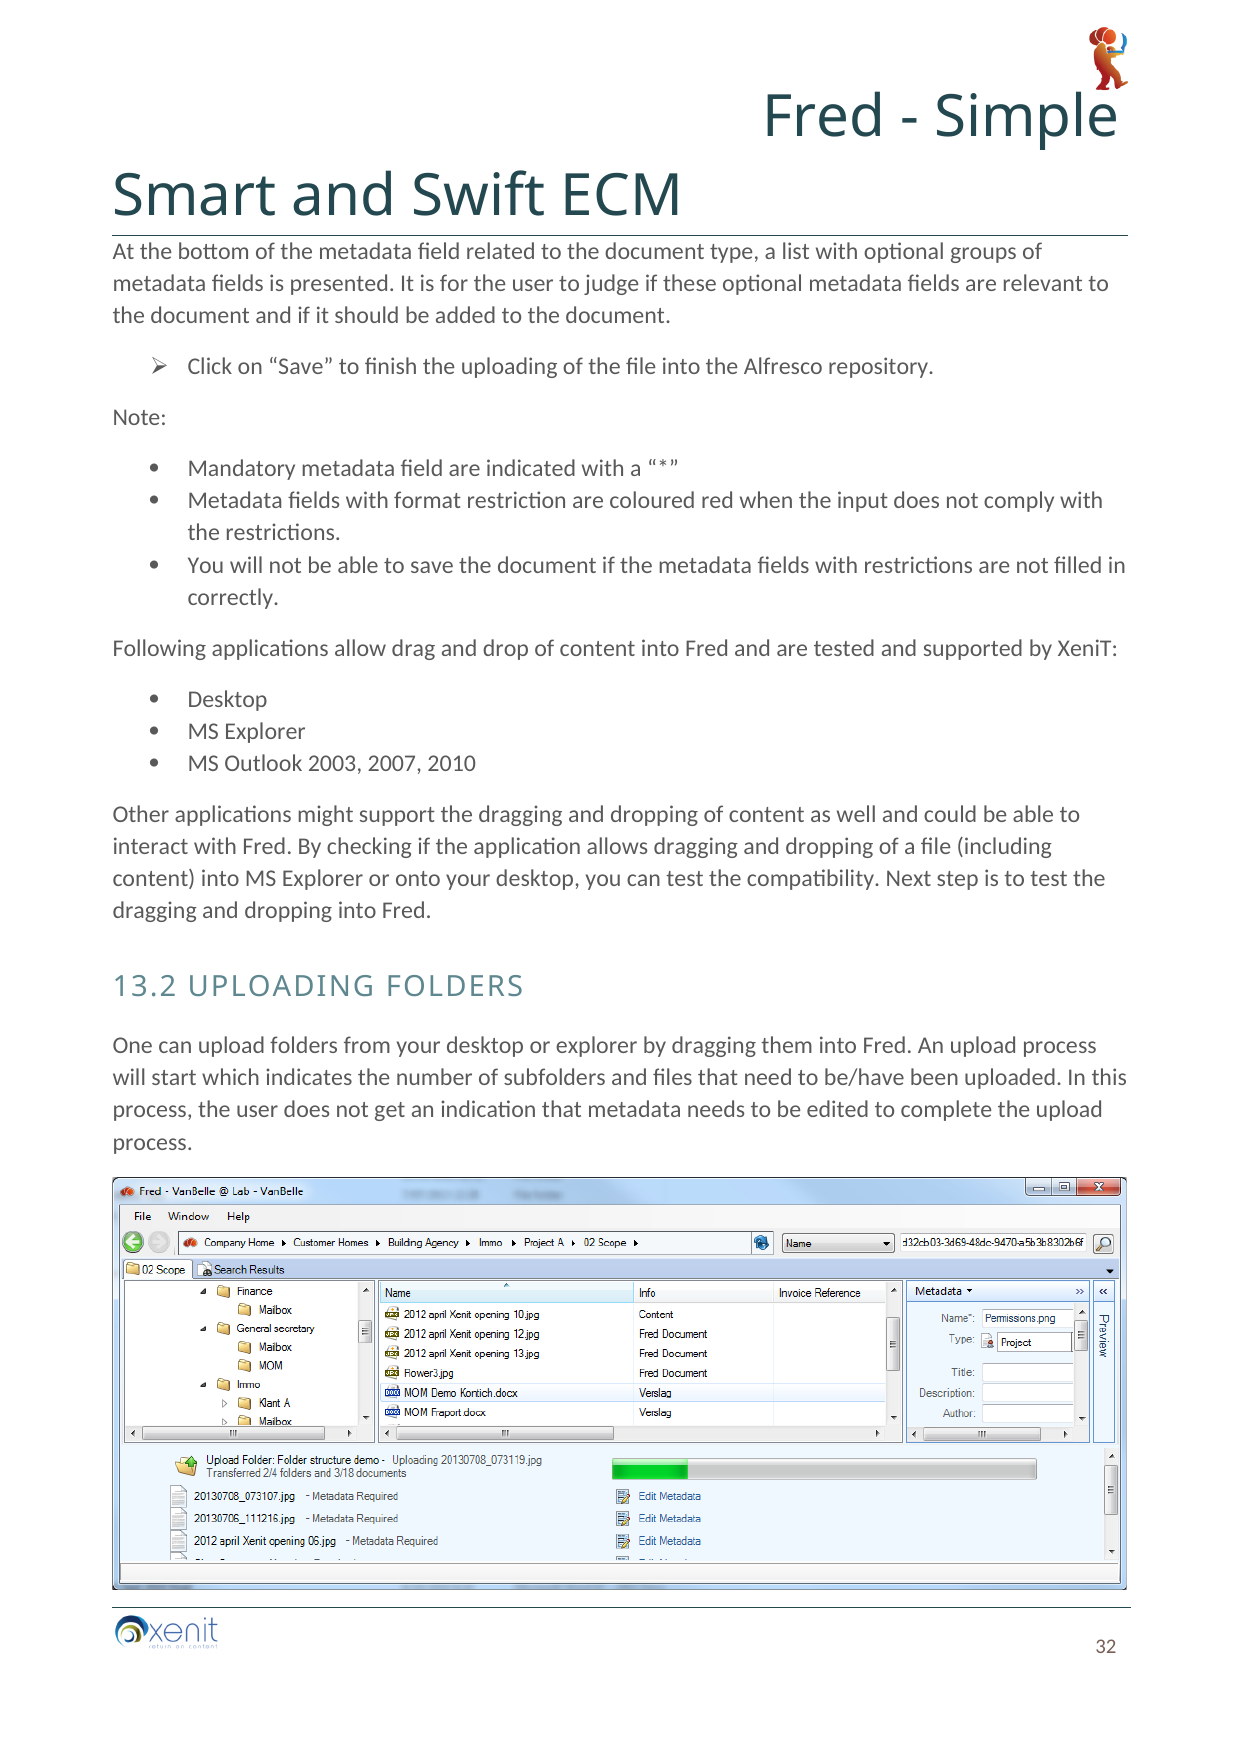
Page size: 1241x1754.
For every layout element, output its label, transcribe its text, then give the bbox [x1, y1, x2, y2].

text Following applications allow drag and drop of content into Fred and are tested and supported by XeniT: [112, 633, 1128, 662]
picture [112, 1177, 1127, 1590]
text At the bottom of the metadata field related to the document type, a list with optional groups of metadata fields is presented. It is for the user to judge if these optional metadata fields are relevant to the document and if it should be added to the document. [112, 236, 1128, 329]
text Other applications might support the dragging and dropping of content as well and could be able to interact with Fred. By checking if the application allows dragging and dropping of a file (including content) into MS Explorer or onto your desktop, you can test the compatibility. Next step is to test the dragging and dropping into Fred. [112, 799, 1128, 925]
subtitle Uploading folders [112, 965, 1128, 1005]
list Desktop [150, 684, 1128, 713]
text Note: [112, 402, 1128, 431]
picture [1087, 25, 1130, 94]
text One can upload folders from your desktop or explorer by dragging them into Fred. An upload process will start which indicates the number of subfolders and files that need to be/have been uploaded. In this process, the user does not get an indication that metadata needs to be edited to complete the upload process. [112, 1030, 1128, 1156]
list MS Explorer [150, 716, 1128, 745]
list Metadata fields with format restriction are coloured red when the input does not comply with the restrictions. [150, 485, 1128, 547]
list Click on “Save” to finish the uploading of the file into the Alfresco repository. [150, 351, 1128, 381]
list You will not be able to save the document if the metadata fields with restrictions are not filled in correctly. [150, 550, 1128, 611]
list MS Outlook 2003, 2007, 2010 [150, 748, 1128, 777]
picture [112, 1610, 222, 1654]
list Mandatory metadata field are indicated with a “*” [150, 453, 1128, 482]
